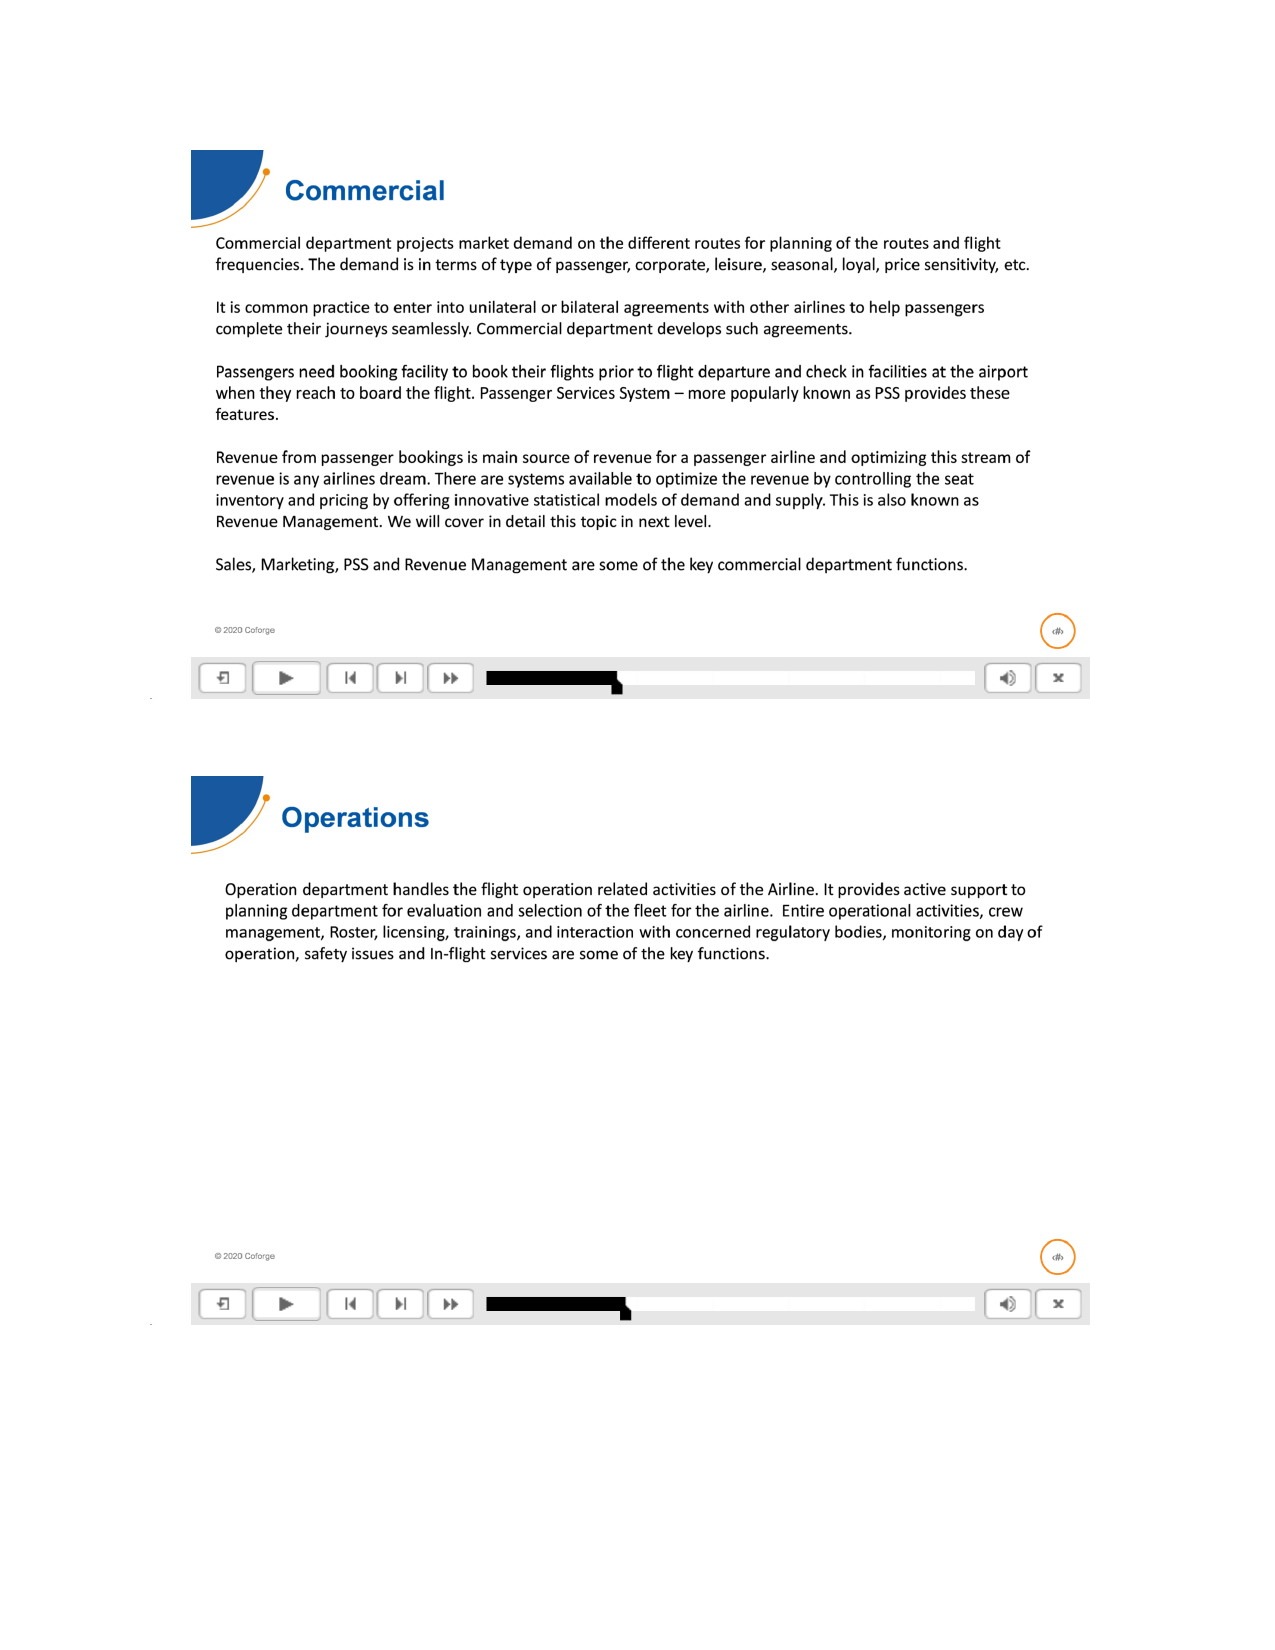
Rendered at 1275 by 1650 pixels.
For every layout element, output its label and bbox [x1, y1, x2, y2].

picture [150, 776, 1125, 1325]
picture [150, 150, 1125, 699]
